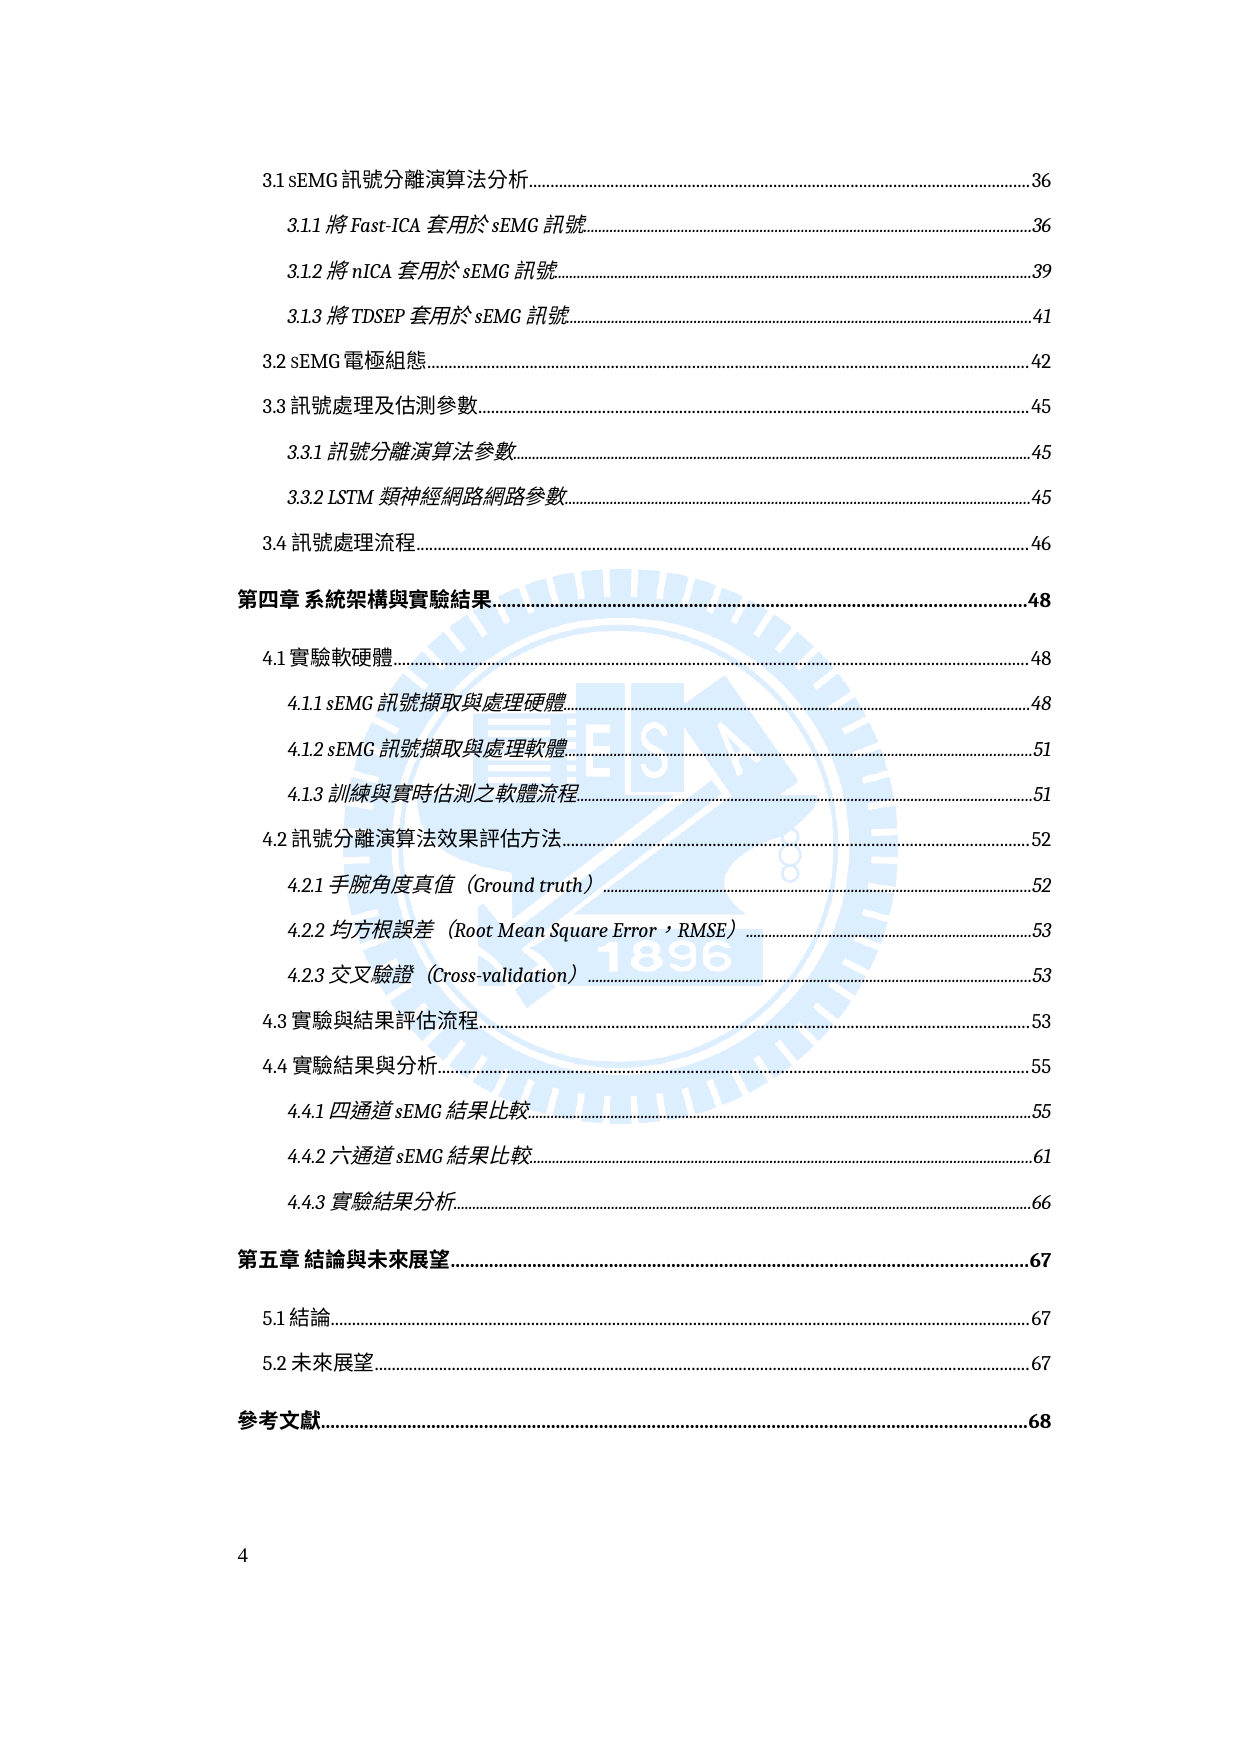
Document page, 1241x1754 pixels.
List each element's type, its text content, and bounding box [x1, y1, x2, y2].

text 3.1.2 將nICA套用於sEMG訊號 39 [237, 254, 1053, 284]
text 4.4 實驗結果與分析 55 [212, 1049, 1053, 1079]
text 4.2.2 均方根誤差（Root Mean Square Error，RMSE） 53 [237, 913, 1053, 943]
text 3.3.1 訊號分離演算法參數 45 [237, 435, 1053, 465]
text 4.2.1 手腕角度真值（Ground truth） 52 [237, 868, 1053, 898]
text 參考文獻 68 [187, 1404, 1053, 1434]
text 3.4 訊號處理流程 46 [212, 526, 1053, 556]
text 4.1.3 訓練與實時估測之軟體流程 51 [237, 777, 1053, 807]
text 4.2 訊號分離演算法效果評估方法 52 [212, 823, 1053, 853]
text 3.1 sEMG訊號分離演算法分析 36 [212, 163, 1053, 193]
text 4.2.3 交叉驗證（Cross-validation） 53 [237, 958, 1053, 989]
text 4.4.2 六通道sEMG結果比較 61 [237, 1140, 1053, 1170]
text 第四章 系統架構與實驗結果 48 [187, 583, 1053, 614]
text 4.4.3 實驗結果分析 66 [237, 1185, 1053, 1215]
text 3.2 sEMG電極組態 42 [212, 344, 1053, 375]
text 3.3.2 LSTM類神經網路網路參數 45 [237, 480, 1053, 511]
text 3.3 訊號處理及估測參數 45 [212, 390, 1053, 420]
text 4.4.1 四通道sEMG結果比較 55 [237, 1094, 1053, 1125]
text 4.1.1 sEMG訊號擷取與處理硬體 48 [237, 687, 1053, 717]
text 4.3 實驗與結果評估流程 53 [212, 1004, 1053, 1034]
text 5.1 結論 67 [212, 1301, 1053, 1331]
text 4.1.2 sEMG訊號擷取與處理軟體 51 [237, 732, 1053, 762]
text 3.1.3 將TDSEP套用於sEMG訊號 41 [237, 299, 1053, 329]
text 第五章 結論與未來展望 67 [187, 1243, 1053, 1273]
text 3.1.1 將Fast-ICA套用於sEMG訊號 36 [237, 208, 1053, 239]
text 5.2 未來展望 67 [212, 1346, 1053, 1376]
text 4.1 實驗軟硬體 48 [212, 641, 1053, 672]
